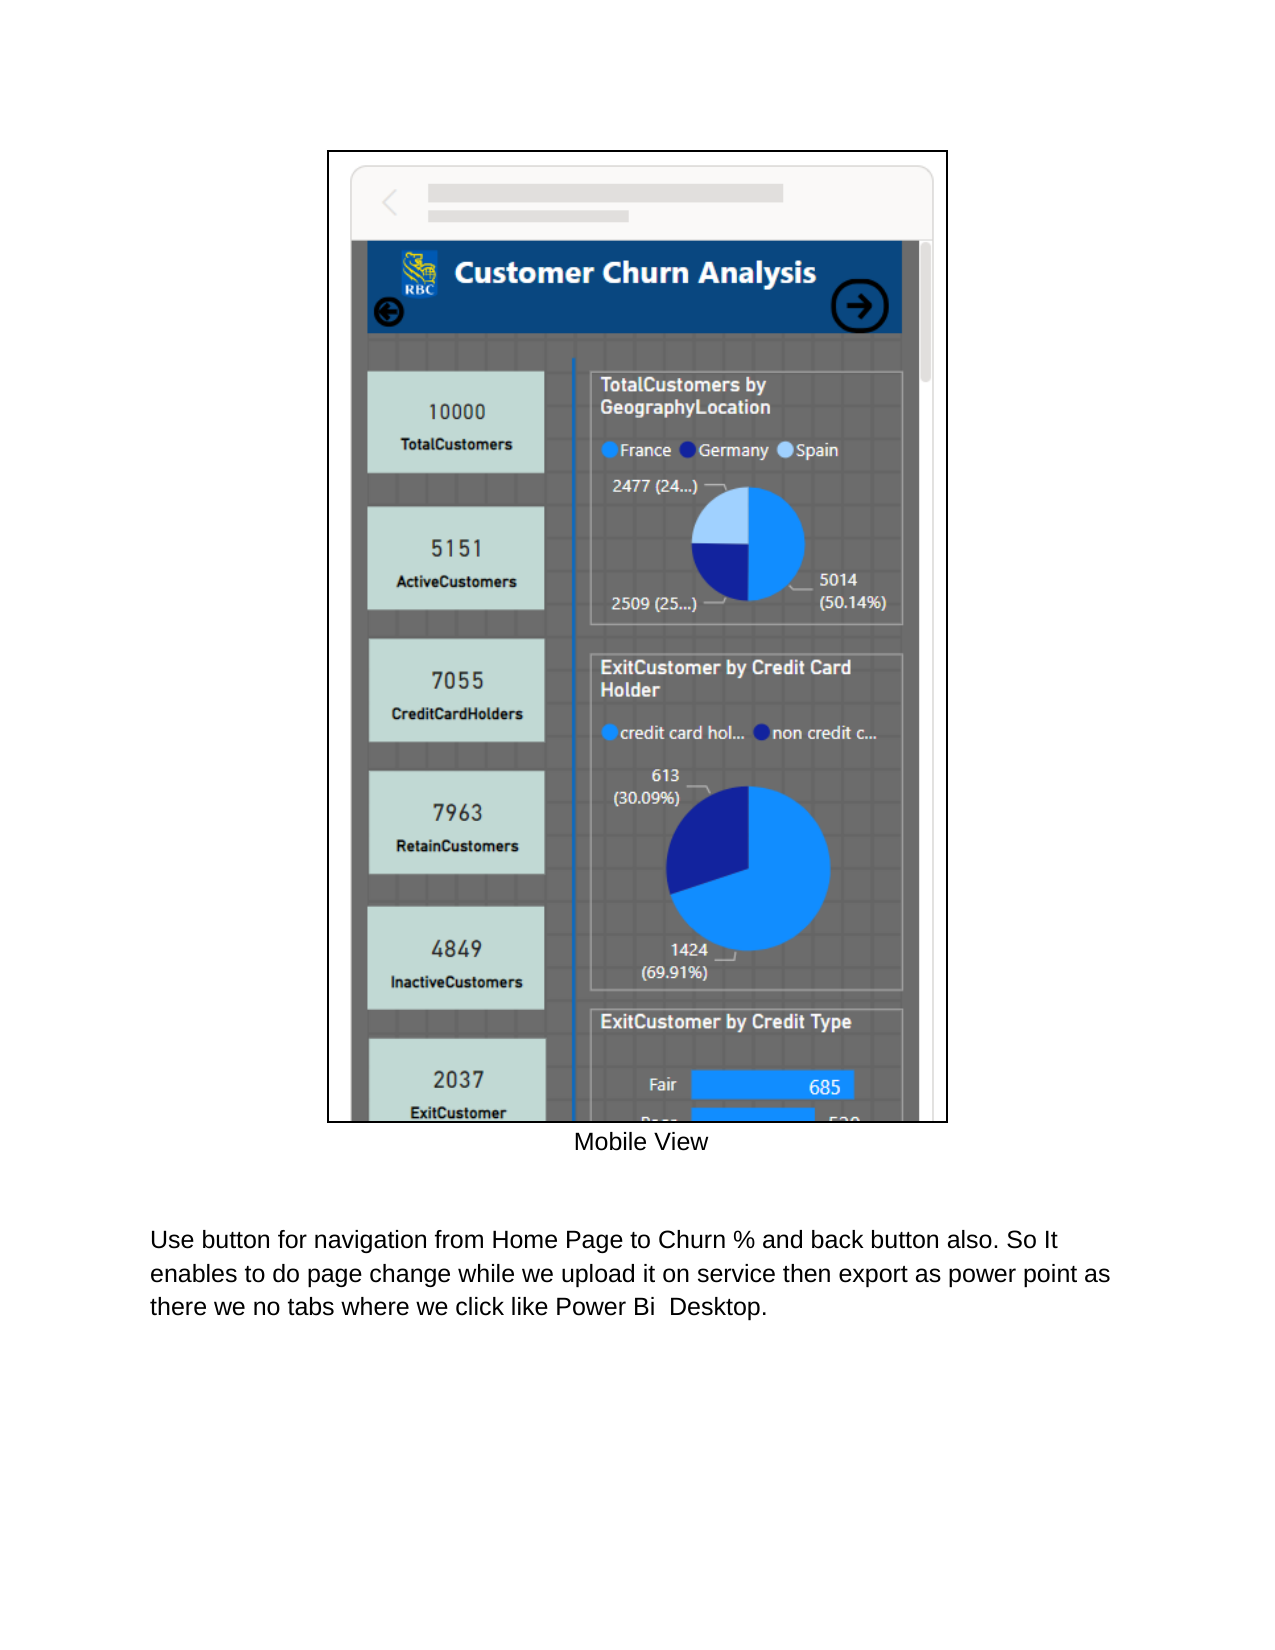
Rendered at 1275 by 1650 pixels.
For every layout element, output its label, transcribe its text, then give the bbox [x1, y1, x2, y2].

text Mobile View [150, 1126, 1125, 1155]
picture [329, 152, 946, 1121]
text Use button for navigation from Home Page to Churn % and back button also. So It enables to do page change while we upload it on service then export as power point as there we no tabs where we click like Power Bi Desktop. [150, 1226, 1125, 1320]
